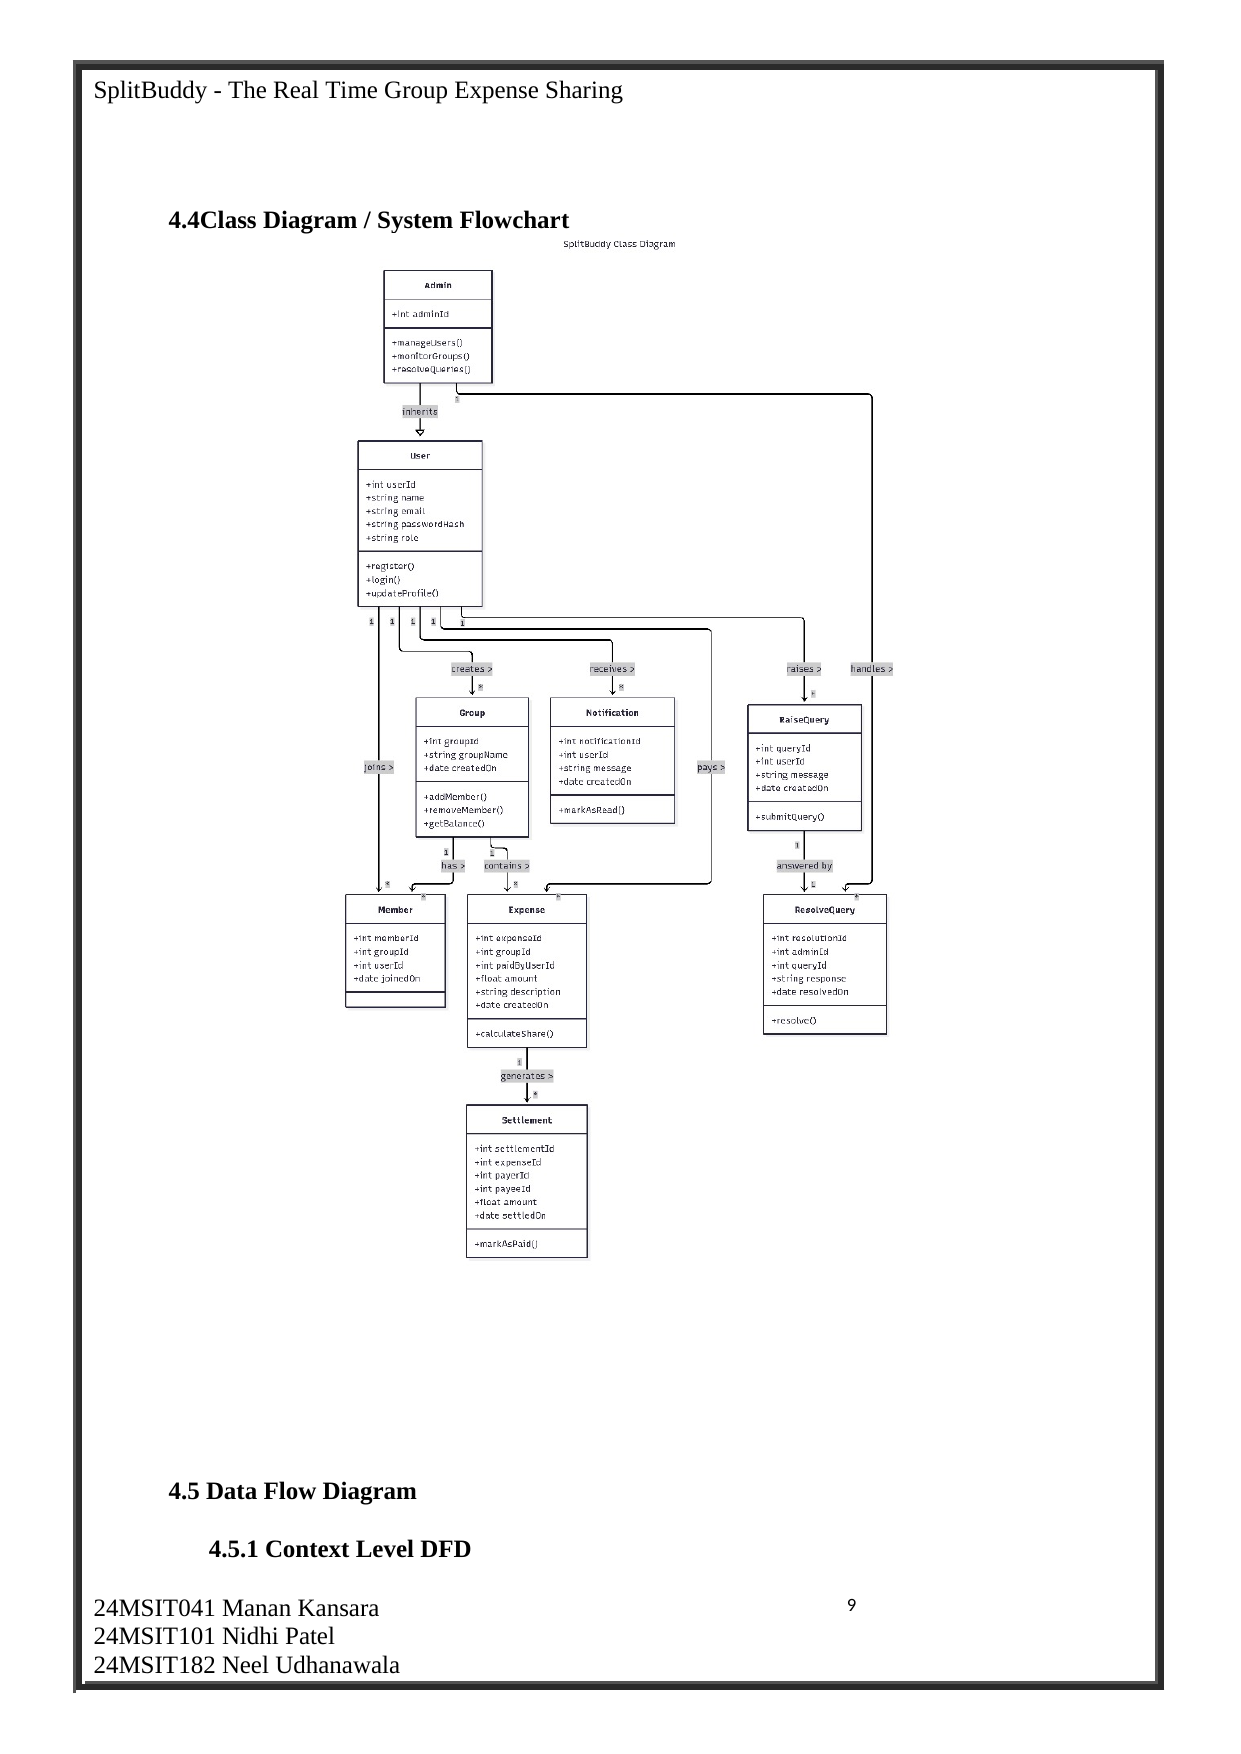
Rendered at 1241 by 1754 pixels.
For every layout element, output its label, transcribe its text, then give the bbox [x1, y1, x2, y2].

text 4.4Class Diagram / System Flowchart [93, 205, 1147, 234]
picture [340, 233, 900, 1266]
text 4.5.1 Context Level DFD [93, 1534, 1147, 1562]
text 4.5 Data Flow Diagram [93, 1476, 1147, 1505]
